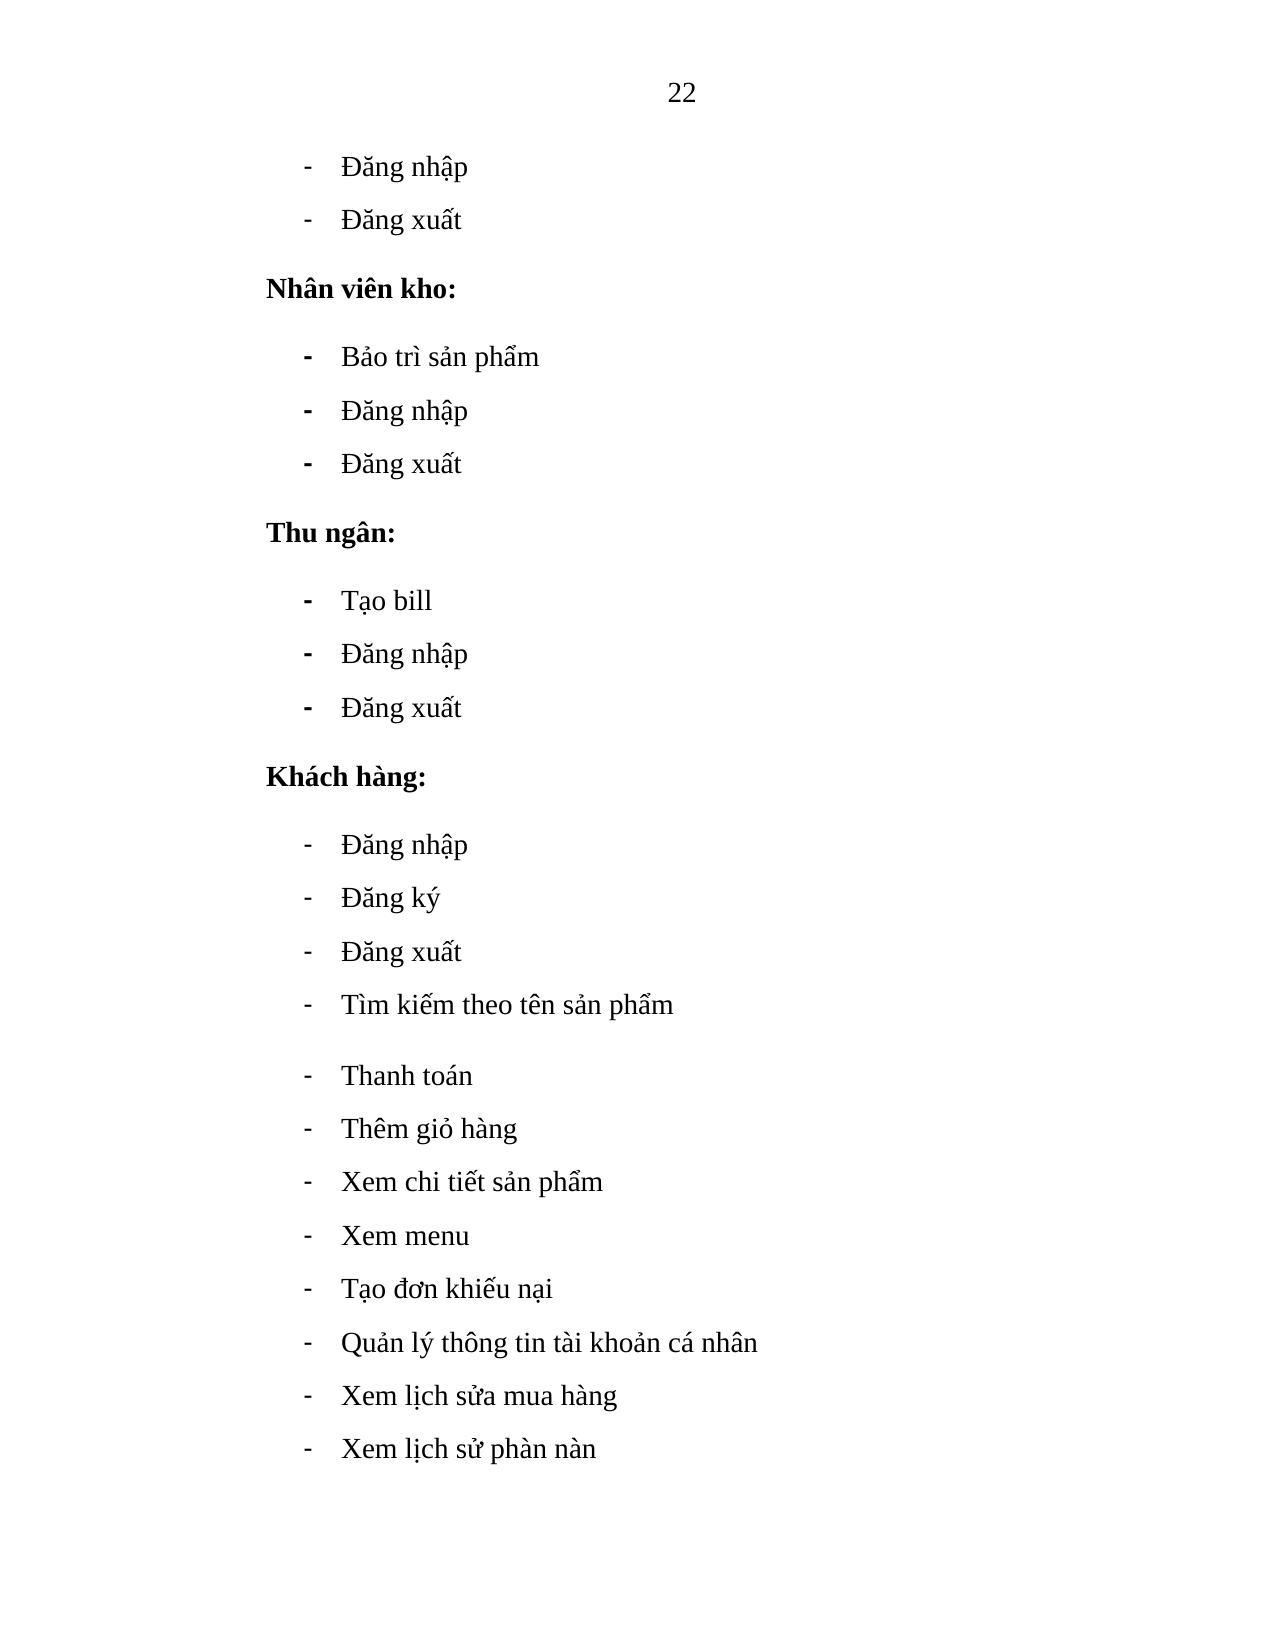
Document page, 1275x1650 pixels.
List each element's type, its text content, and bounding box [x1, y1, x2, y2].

list Đăng xuất [303, 445, 1157, 481]
list Bảo trì sản phẩm [303, 338, 1157, 374]
list Xem lịch sử phàn nàn [303, 1431, 1157, 1466]
list Đăng xuất [303, 933, 1157, 969]
list Tạo bill [303, 582, 1157, 618]
list Tạo đơn khiếu nại [303, 1270, 1157, 1306]
text Nhân viên kho: [207, 271, 1157, 305]
list Xem lịch sửa mua hàng [303, 1377, 1157, 1413]
text Khách hàng: [207, 759, 1157, 793]
list Đăng nhập [303, 636, 1157, 671]
list Xem chi tiết sản phẩm [303, 1163, 1157, 1199]
list Đăng nhập [303, 826, 1157, 862]
text Thu ngân: [207, 515, 1157, 549]
list Đăng xuất [303, 689, 1157, 725]
list Tìm kiếm theo tên sản phẩm [303, 986, 1157, 1022]
list Thanh toán [303, 1057, 1157, 1092]
list Thêm giỏ hàng [303, 1110, 1157, 1146]
list Đăng xuất [303, 201, 1157, 237]
list Đăng nhập [303, 148, 1157, 183]
list Xem menu [303, 1217, 1157, 1252]
list Đăng nhập [303, 392, 1157, 427]
list Quản lý thông tin tài khoản cá nhân [303, 1324, 1157, 1359]
list Đăng ký [303, 879, 1157, 915]
